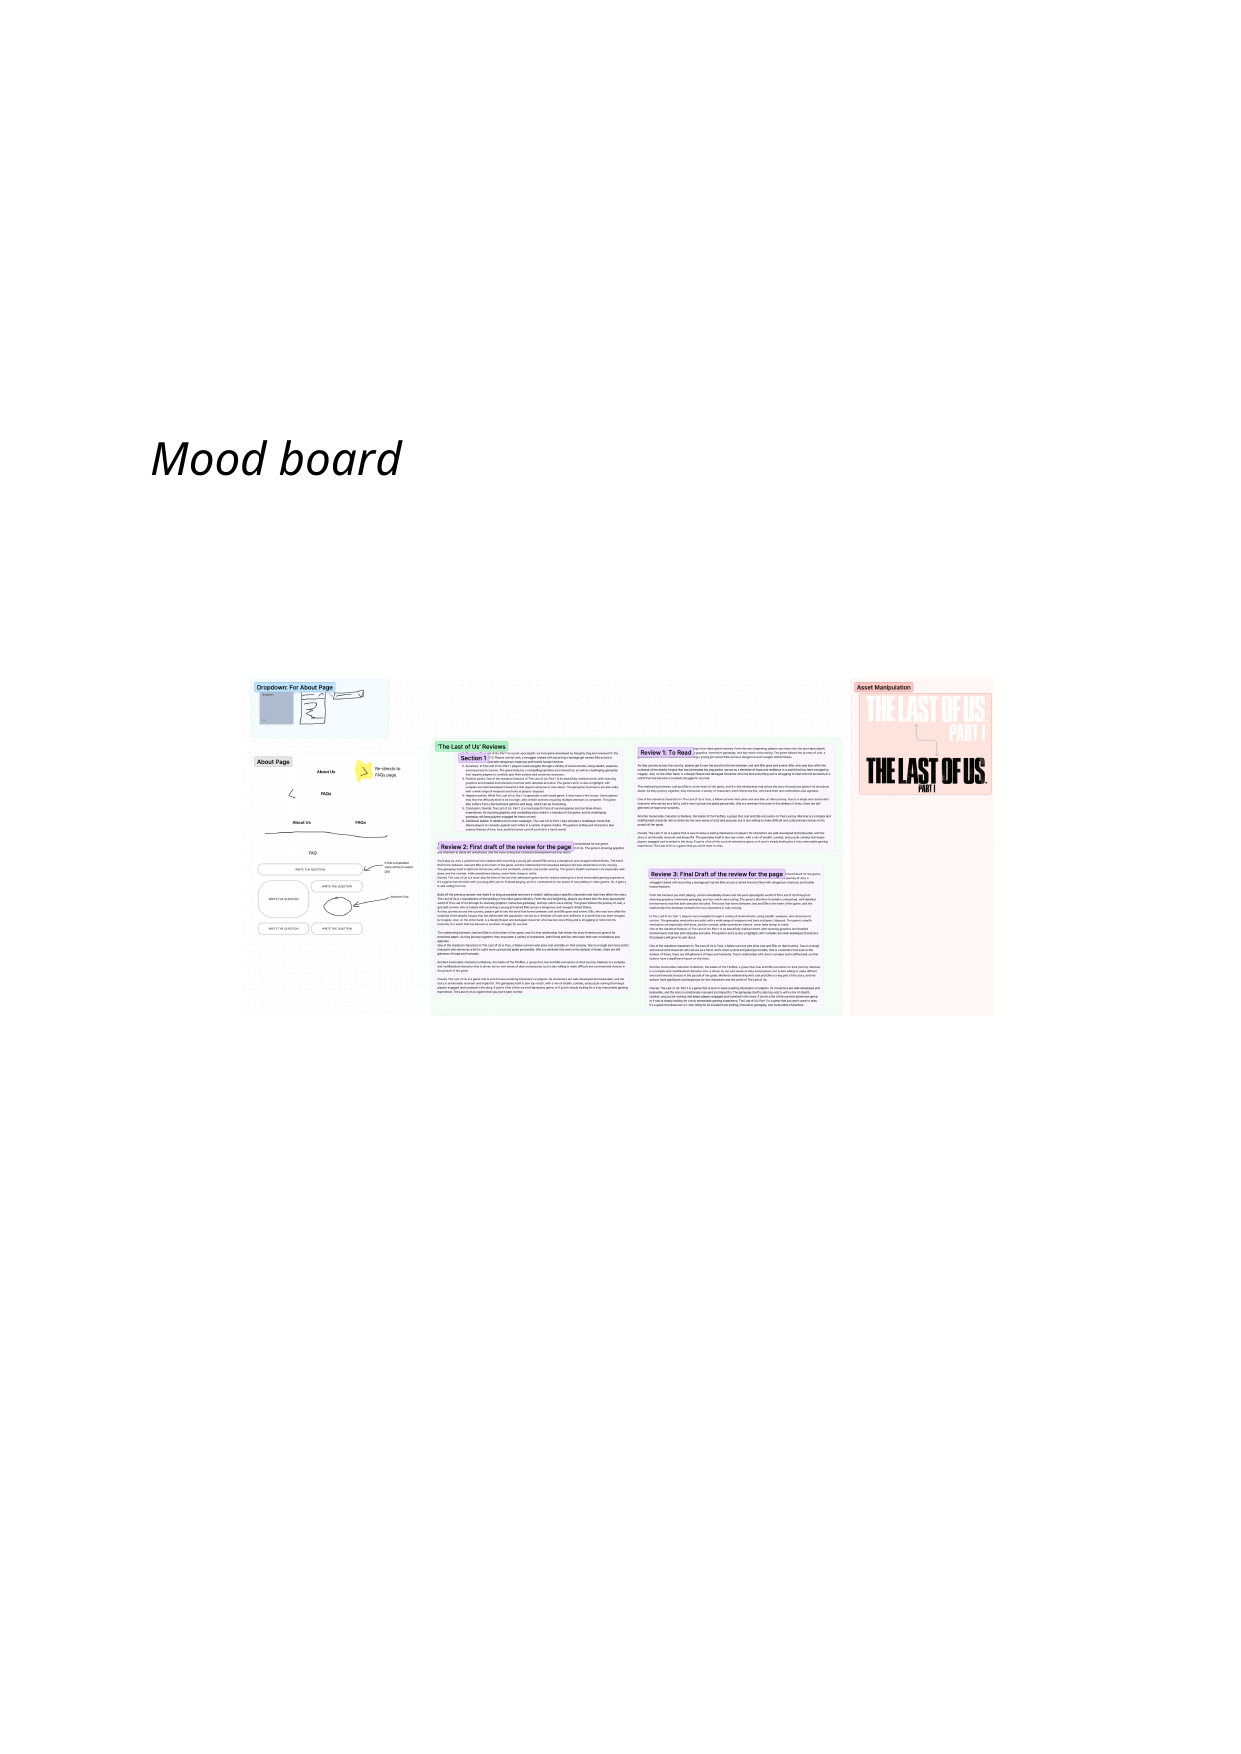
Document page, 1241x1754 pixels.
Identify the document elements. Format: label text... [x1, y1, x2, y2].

subtitle Mood board [150, 427, 1090, 489]
